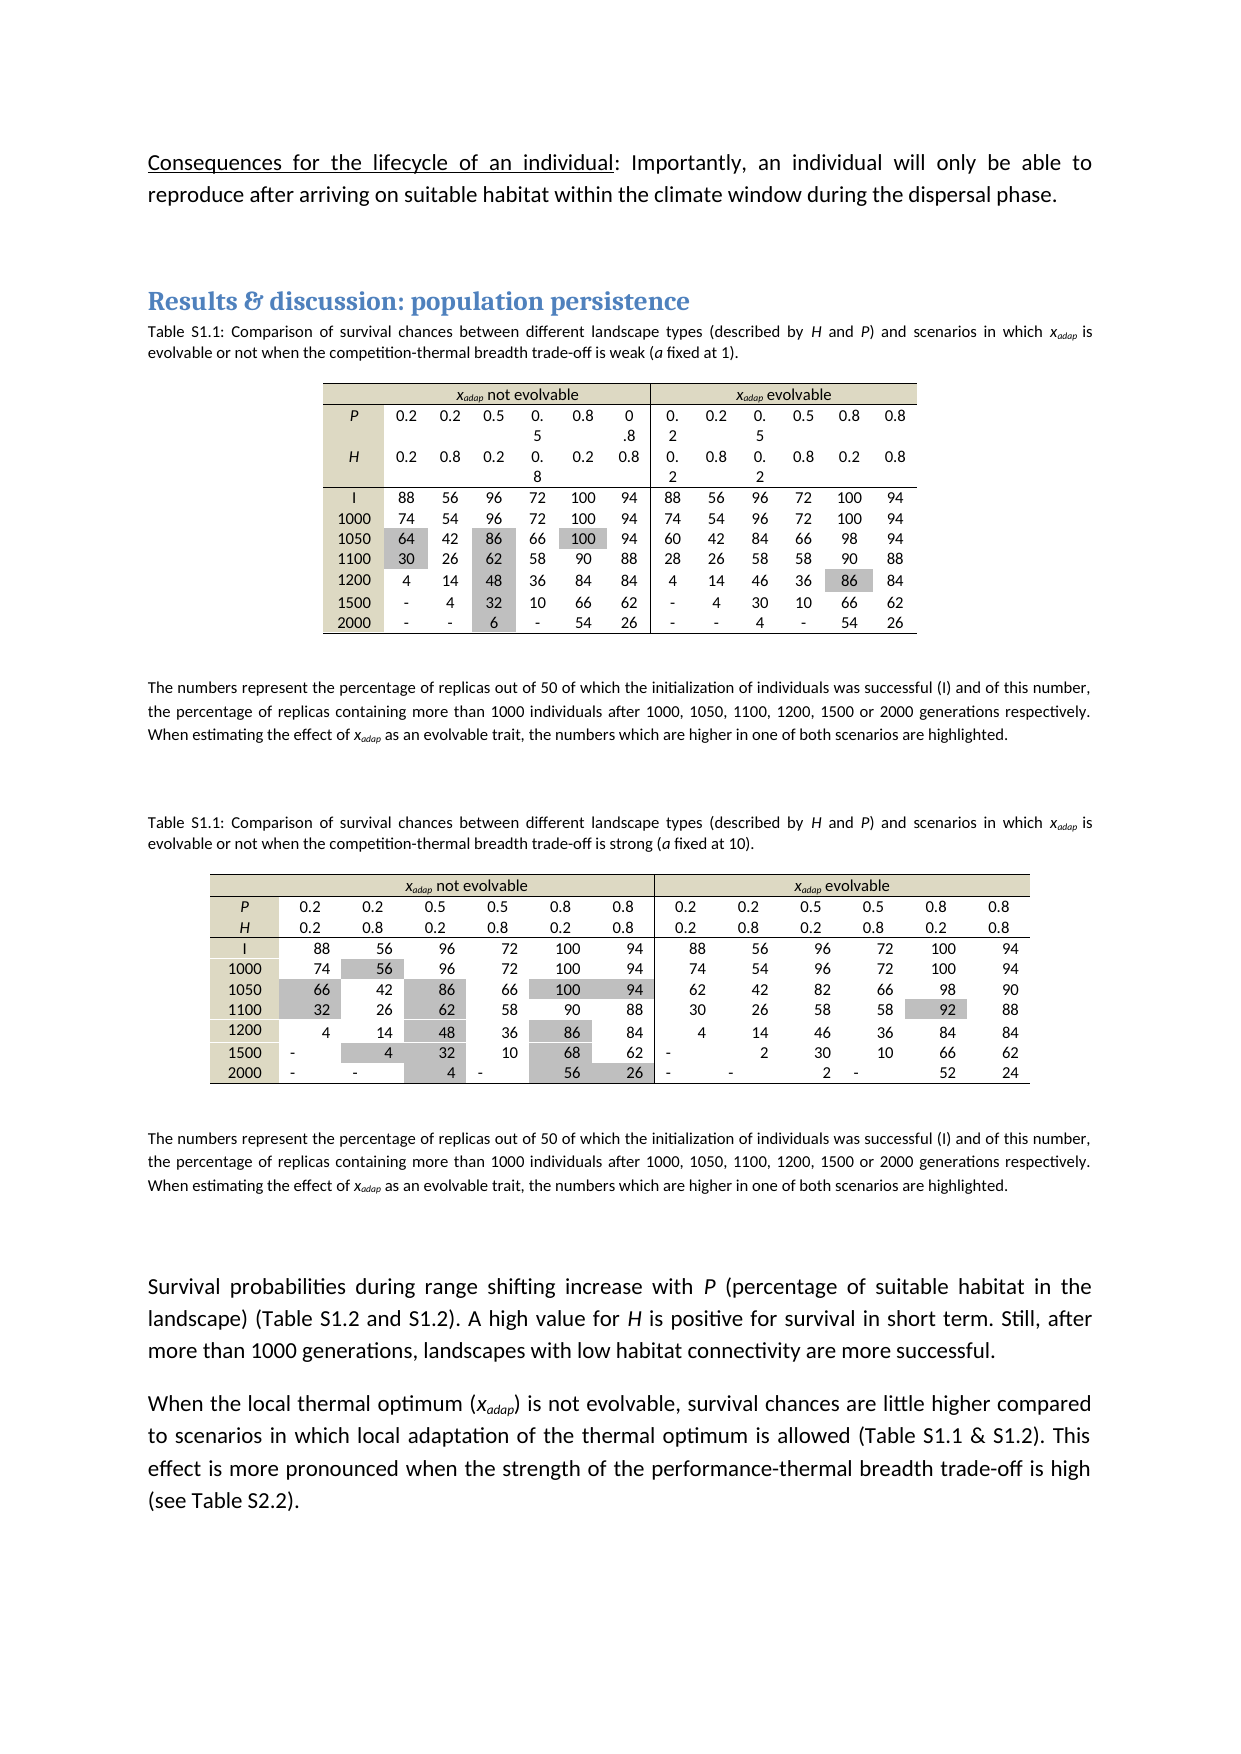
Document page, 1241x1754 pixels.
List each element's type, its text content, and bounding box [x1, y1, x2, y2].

table_cell 42 [717, 979, 779, 999]
table_cell 4 [341, 1043, 404, 1063]
table_cell 72 [842, 959, 904, 979]
table_cell 56 [529, 1063, 592, 1083]
table_header [210, 875, 279, 896]
table_cell 0.8 [873, 446, 917, 487]
table_cell 2000 [323, 612, 384, 632]
table_cell 10 [782, 592, 825, 612]
table_cell 6 [472, 612, 516, 632]
table_cell 100 [529, 938, 592, 958]
table_cell 100 [529, 979, 592, 999]
table_cell 84 [559, 569, 607, 592]
table_cell 0.2 [738, 446, 782, 487]
table_cell 0.8 [466, 917, 529, 937]
table_cell 96 [738, 488, 782, 508]
table_cell 58 [738, 549, 782, 569]
table_cell - [655, 1043, 717, 1063]
table_cell 2000 [210, 1063, 279, 1083]
table_cell 46 [780, 1020, 842, 1042]
table_cell 74 [651, 508, 694, 528]
table_cell 96 [738, 508, 782, 528]
table_cell 100 [559, 488, 607, 508]
table_cell 94 [592, 938, 654, 958]
table_cell 2 [717, 1043, 779, 1063]
table_cell 98 [825, 528, 873, 549]
table_cell 54 [717, 959, 779, 979]
table_cell 0.8 [842, 917, 904, 937]
table_cell 0.5 [780, 897, 842, 917]
table_cell 84 [738, 528, 782, 549]
table_cell 58 [516, 549, 559, 569]
table_cell 0.8 [516, 446, 559, 487]
table_header [323, 384, 384, 404]
table_cell 62 [873, 592, 917, 612]
table_cell 66 [905, 1043, 967, 1063]
table_cell 36 [516, 569, 559, 592]
table_cell 1100 [323, 549, 384, 569]
table_cell 88 [967, 999, 1030, 1019]
table_cell 0.2 [825, 446, 873, 487]
table_cell 24 [967, 1063, 1030, 1083]
text When the local thermal optimum (xadap) is not evolvable, survival chances are little higher compared to scenarios in which local adaptation of the thermal optimum is allowed (Table S1.1 & S1.2). This effect is more pronounced when the strength of the performance-thermal breadth trade-off is high (see Table S2.2). [148, 1389, 1093, 1514]
table_cell - [651, 612, 694, 632]
table_cell 98 [905, 979, 967, 999]
table_cell - [341, 1063, 404, 1083]
table_cell 96 [404, 938, 466, 958]
table_cell 62 [404, 999, 466, 1019]
table_cell 84 [592, 1020, 654, 1042]
table_cell - [717, 1063, 779, 1083]
table_cell 100 [529, 959, 592, 979]
table_cell 36 [782, 569, 825, 592]
table_cell 48 [404, 1020, 466, 1042]
table_cell 0.2 [717, 897, 779, 917]
table_cell 74 [279, 959, 341, 979]
table_cell 90 [825, 549, 873, 569]
table_cell 32 [279, 999, 341, 1019]
table_cell 1000 [323, 508, 384, 528]
table_cell 54 [559, 612, 607, 632]
table_cell 28 [651, 549, 694, 569]
table_cell 0.8 [529, 897, 592, 917]
table_cell 10 [466, 1043, 529, 1063]
table_header xadap not evolvable [384, 384, 650, 404]
table_cell 84 [873, 569, 917, 592]
table_cell 0.2 [341, 897, 404, 917]
table_cell 72 [516, 508, 559, 528]
table_cell 72 [842, 938, 904, 958]
table_cell 0.2 [905, 917, 967, 937]
table_cell 56 [341, 959, 404, 979]
table_cell 72 [782, 508, 825, 528]
table_cell 82 [780, 979, 842, 999]
text Consequences for the lifecycle of an individual: Importantly, an individual will only be able to reproduce after arriving on suitable habitat within the climate window during the dispersal phase. [148, 148, 1093, 208]
table_cell 0.2 [780, 917, 842, 937]
table_cell 26 [873, 612, 917, 632]
table_cell 32 [472, 592, 516, 612]
table_cell 72 [466, 938, 529, 958]
table_cell 88 [279, 938, 341, 958]
table_cell I [210, 938, 279, 958]
table_cell 42 [341, 979, 404, 999]
table_cell 0.8 [782, 446, 825, 487]
table_cell P [323, 405, 384, 446]
table_cell 72 [782, 488, 825, 508]
table_cell 0.2 [472, 446, 516, 487]
table_header xadap evolvable [651, 384, 917, 404]
table_cell 64 [384, 528, 428, 549]
table_cell 26 [592, 1063, 654, 1083]
table_cell 1100 [210, 999, 279, 1019]
table_cell 0.2 [384, 405, 428, 446]
table_cell 86 [404, 979, 466, 999]
table_cell 100 [559, 528, 607, 549]
table_cell - [655, 1063, 717, 1083]
table_cell 14 [694, 569, 738, 592]
table_cell 1000 [210, 959, 279, 979]
table_cell 52 [905, 1063, 967, 1083]
text Table S1.1: Comparison of survival chances between different landscape types (described by H and P) and scenarios in which xadap is evolvable or not when the competition-thermal breadth trade-off is weak (a fixed at 1). [148, 322, 1093, 362]
table_cell 4 [651, 569, 694, 592]
table_cell 88 [651, 488, 694, 508]
table_cell 88 [607, 549, 650, 569]
table_cell 0.2 [529, 917, 592, 937]
table_cell 0.2 [428, 405, 472, 446]
table_cell 92 [905, 999, 967, 1019]
table_cell 0.8 [341, 917, 404, 937]
table_cell 0.8 [607, 446, 650, 487]
table_cell 0.2 [694, 405, 738, 446]
table_cell 88 [592, 999, 654, 1019]
table_cell 54 [694, 508, 738, 528]
table_cell 0.8 [905, 897, 967, 917]
table_cell 32 [404, 1043, 466, 1063]
table_cell 0.8 [607, 405, 650, 446]
table_cell 14 [428, 569, 472, 592]
table_cell 0.8 [717, 917, 779, 937]
table_cell 56 [341, 938, 404, 958]
table_cell 30 [384, 549, 428, 569]
table_cell 36 [842, 1020, 904, 1042]
table_cell 0.8 [592, 917, 654, 937]
table_cell 4 [428, 592, 472, 612]
table_cell 62 [472, 549, 516, 569]
table_cell 88 [384, 488, 428, 508]
table_cell 0.5 [404, 897, 466, 917]
table_cell 72 [466, 959, 529, 979]
table_cell 94 [967, 959, 1030, 979]
table_cell 100 [825, 488, 873, 508]
table_cell 86 [825, 569, 873, 592]
table_cell 84 [967, 1020, 1030, 1042]
table_cell 1500 [210, 1043, 279, 1063]
table_cell 0.2 [655, 897, 717, 917]
table_cell 96 [780, 959, 842, 979]
table_cell 90 [967, 979, 1030, 999]
table_cell 88 [873, 549, 917, 569]
table_cell 100 [905, 959, 967, 979]
table_cell 0.2 [651, 405, 694, 446]
table_cell 0.2 [651, 446, 694, 487]
table_cell 4 [404, 1063, 466, 1083]
table_cell 0.8 [967, 917, 1030, 937]
table_cell 4 [655, 1020, 717, 1042]
table_cell 58 [780, 999, 842, 1019]
table_cell 0.2 [559, 446, 607, 487]
table_cell 74 [655, 959, 717, 979]
table_cell 84 [607, 569, 650, 592]
table_cell 94 [873, 508, 917, 528]
subtitle Results & discussion: population persistence [148, 286, 1093, 317]
table_cell 14 [717, 1020, 779, 1042]
table_cell 4 [279, 1020, 341, 1042]
table_cell 58 [466, 999, 529, 1019]
table_cell 96 [472, 508, 516, 528]
table_cell 66 [279, 979, 341, 999]
table_cell 0.5 [516, 405, 559, 446]
table_cell - [384, 592, 428, 612]
table_cell 94 [592, 959, 654, 979]
table_cell - [384, 612, 428, 632]
table_cell 54 [825, 612, 873, 632]
table_cell 42 [694, 528, 738, 549]
table_cell I [323, 488, 384, 508]
table_cell 90 [529, 999, 592, 1019]
table_cell 0.2 [279, 897, 341, 917]
table_cell 0.8 [694, 446, 738, 487]
table_cell 66 [842, 979, 904, 999]
table_cell 10 [516, 592, 559, 612]
table_cell 66 [516, 528, 559, 549]
table_cell 62 [592, 1043, 654, 1063]
table_cell 26 [694, 549, 738, 569]
table_cell H [210, 917, 279, 937]
table_cell 0.8 [428, 446, 472, 487]
table_cell 10 [842, 1043, 904, 1063]
table_cell 66 [559, 592, 607, 612]
table_cell 86 [472, 528, 516, 549]
table_cell 42 [428, 528, 472, 549]
text The numbers represent the percentage of replicas out of 50 of which the initialization of individuals was successful (I) and of this number, the percentage of replicas containing more than 1000 individuals after 1000, 1050, 1100, 1200, 1500 or 2000 generations respectively. When estimating the effect of xadap as an evolvable trait, the numbers which are higher in one of both scenarios are highlighted. [148, 1128, 1093, 1195]
table_cell - [516, 612, 559, 632]
table_cell 1050 [323, 528, 384, 549]
table_cell 100 [559, 508, 607, 528]
table_cell 30 [780, 1043, 842, 1063]
table_cell 1200 [323, 569, 384, 592]
table_cell - [694, 612, 738, 632]
table_cell 1050 [210, 979, 279, 999]
table_cell 62 [607, 592, 650, 612]
table_cell 62 [967, 1043, 1030, 1063]
table_cell 26 [607, 612, 650, 632]
table_cell 1500 [323, 592, 384, 612]
table_cell - [279, 1043, 341, 1063]
table_cell 96 [472, 488, 516, 508]
table_cell - [651, 592, 694, 612]
table_cell 0.8 [559, 405, 607, 446]
table_cell 0.8 [873, 405, 917, 446]
table_cell 14 [341, 1020, 404, 1042]
table_cell 60 [651, 528, 694, 549]
table_cell 100 [905, 938, 967, 958]
text The numbers represent the percentage of replicas out of 50 of which the initialization of individuals was successful (I) and of this number, the percentage of replicas containing more than 1000 individuals after 1000, 1050, 1100, 1200, 1500 or 2000 generations respectively. When estimating the effect of xadap as an evolvable trait, the numbers which are higher in one of both scenarios are highlighted. [148, 678, 1093, 745]
table_cell 1200 [210, 1020, 279, 1042]
table_cell 90 [559, 549, 607, 569]
table_cell 0.8 [967, 897, 1030, 917]
table_cell 26 [717, 999, 779, 1019]
table_cell 0.2 [384, 446, 428, 487]
table_cell P [210, 897, 279, 917]
table_cell 4 [738, 612, 782, 632]
table_cell 0.2 [404, 917, 466, 937]
table_cell 66 [825, 592, 873, 612]
table_cell - [428, 612, 472, 632]
table_cell 0.2 [279, 917, 341, 937]
table_cell - [842, 1063, 904, 1083]
table_cell 36 [466, 1020, 529, 1042]
table_cell 58 [782, 549, 825, 569]
table_cell 0.2 [655, 917, 717, 937]
table_cell 0.5 [782, 405, 825, 446]
table_cell 46 [738, 569, 782, 592]
table_cell 88 [655, 938, 717, 958]
table_cell 94 [607, 528, 650, 549]
table_cell 54 [428, 508, 472, 528]
table_cell 74 [384, 508, 428, 528]
table_cell 94 [607, 488, 650, 508]
table_cell 96 [404, 959, 466, 979]
table_cell 58 [842, 999, 904, 1019]
table_cell H [323, 446, 384, 487]
table_cell 94 [607, 508, 650, 528]
table_cell 56 [694, 488, 738, 508]
table_cell 94 [967, 938, 1030, 958]
table_cell 4 [694, 592, 738, 612]
table_cell 100 [825, 508, 873, 528]
table_cell 26 [341, 999, 404, 1019]
table_cell 96 [780, 938, 842, 958]
table_cell 0.5 [466, 897, 529, 917]
table_cell 66 [466, 979, 529, 999]
table_cell 68 [529, 1043, 592, 1063]
table_cell 86 [529, 1020, 592, 1042]
table_cell 30 [655, 999, 717, 1019]
table_cell 56 [717, 938, 779, 958]
table_cell 2 [780, 1063, 842, 1083]
table_header xadap not evolvable [279, 875, 654, 896]
table_cell 30 [738, 592, 782, 612]
table_cell 94 [873, 528, 917, 549]
table_cell 48 [472, 569, 516, 592]
table_cell - [466, 1063, 529, 1083]
table_cell 0.5 [842, 897, 904, 917]
table_cell 56 [428, 488, 472, 508]
text Survival probabilities during range shifting increase with P (percentage of suitable habitat in the landscape) (Table S1.2 and S1.2). A high value for H is positive for survival in short term. Still, after more than 1000 generations, landscapes with low habitat connectivity are more successful. [148, 1272, 1093, 1364]
table_cell 62 [655, 979, 717, 999]
table_cell 0.5 [472, 405, 516, 446]
table_cell - [782, 612, 825, 632]
table_cell 84 [905, 1020, 967, 1042]
table_cell 0.5 [738, 405, 782, 446]
table_cell 72 [516, 488, 559, 508]
table_cell 94 [592, 979, 654, 999]
table_cell 26 [428, 549, 472, 569]
table_cell 0.8 [592, 897, 654, 917]
table_cell 4 [384, 569, 428, 592]
table_cell 0.8 [825, 405, 873, 446]
table_header xadap evolvable [655, 875, 1030, 896]
table_cell - [279, 1063, 341, 1083]
table_cell 66 [782, 528, 825, 549]
table_cell 94 [873, 488, 917, 508]
